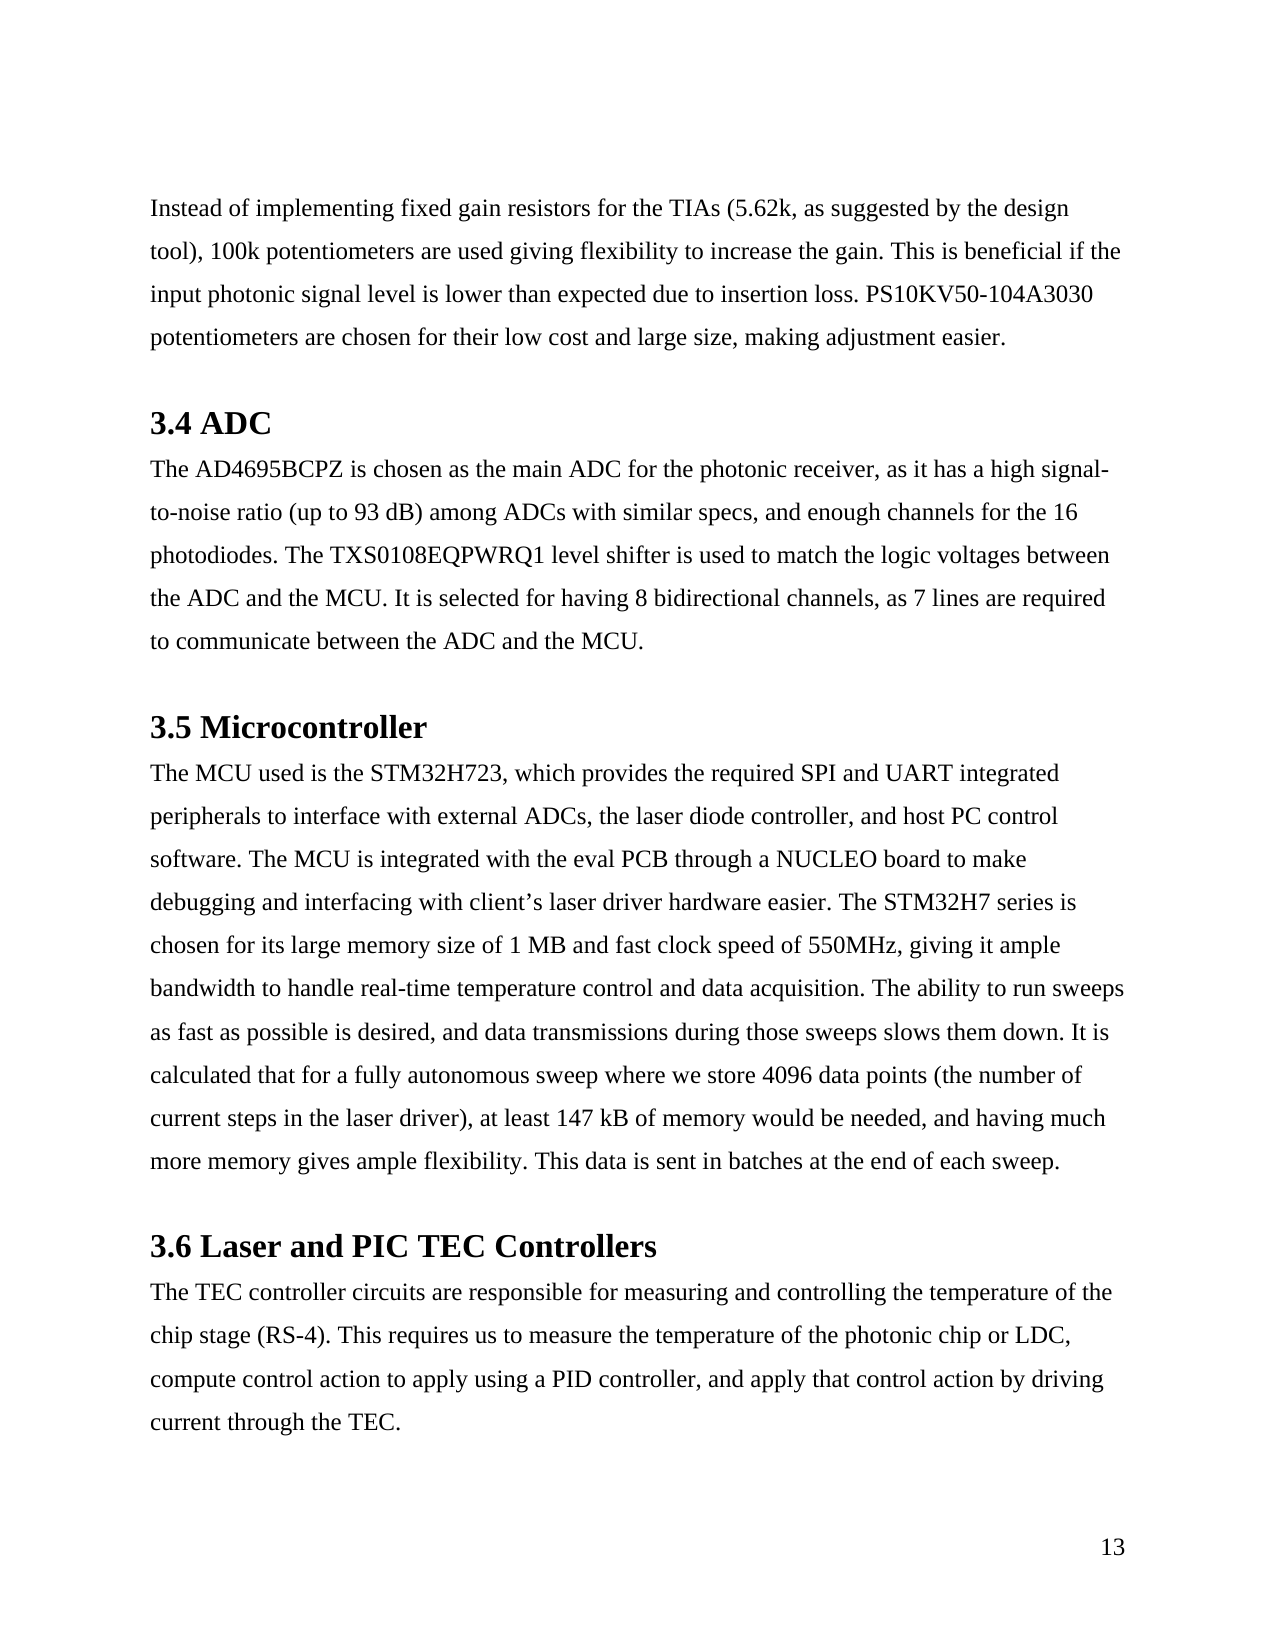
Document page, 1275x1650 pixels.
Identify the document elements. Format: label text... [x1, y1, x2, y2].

subtitle 3.4 ADC [150, 403, 1125, 441]
subtitle 3.5 Microcontroller [150, 707, 1125, 745]
text The AD4695BCPZ is chosen as the main ADC for the photonic receiver, as it has a high signal-to-noise ratio (up to 93 dB) among ADCs with similar specs, and enough channels for the 16 photodiodes. The TXS0108EQPWRQ1 level shifter is used to match the logic voltages between the ADC and the MCU. It is selected for having 8 bidirectional channels, as 7 lines are required to communicate between the ADC and the MCU. [150, 454, 1125, 655]
text The TEC controller circuits are responsible for measuring and controlling the temperature of the chip stage (RS-4). This requires us to measure the temperature of the photonic chip or LDC, compute control action to apply using a PID controller, and apply that control action by driving current through the TEC. [150, 1277, 1125, 1436]
text Instead of implementing fixed gain resistors for the TIAs (5.62k, as suggested by the design tool), 100k potentiometers are used giving flexibility to increase the gain. This is beneficial if the input photonic signal level is lower than expected due to insertion loss. PS10KV50-104A3030 potentiometers are chosen for their low cost and large size, making adjustment easier. [150, 193, 1125, 351]
subtitle 3.6 Laser and PIC TEC Controllers [150, 1227, 1125, 1265]
text The MCU used is the STM32H723, which provides the required SPI and UART integrated peripherals to interface with external ADCs, the laser diode controller, and host PC control software. The MCU is integrated with the eval PCB through a NUCLEO board to make debugging and interfacing with client’s laser driver hardware easier. The STM32H7 series is chosen for its large memory size of 1 MB and fast clock speed of 550MHz, giving it ample bandwidth to handle real-time temperature control and data acquisition. The ability to run sweeps as fast as possible is desired, and data transmissions during those sweeps slows them down. It is calculated that for a fully autonomous sweep where we store 4096 data points (the number of current steps in the laser driver), at least 147 kB of memory would be needed, and having much more memory gives ample flexibility. This data is sent in batches at the end of each sweep. [150, 758, 1125, 1175]
